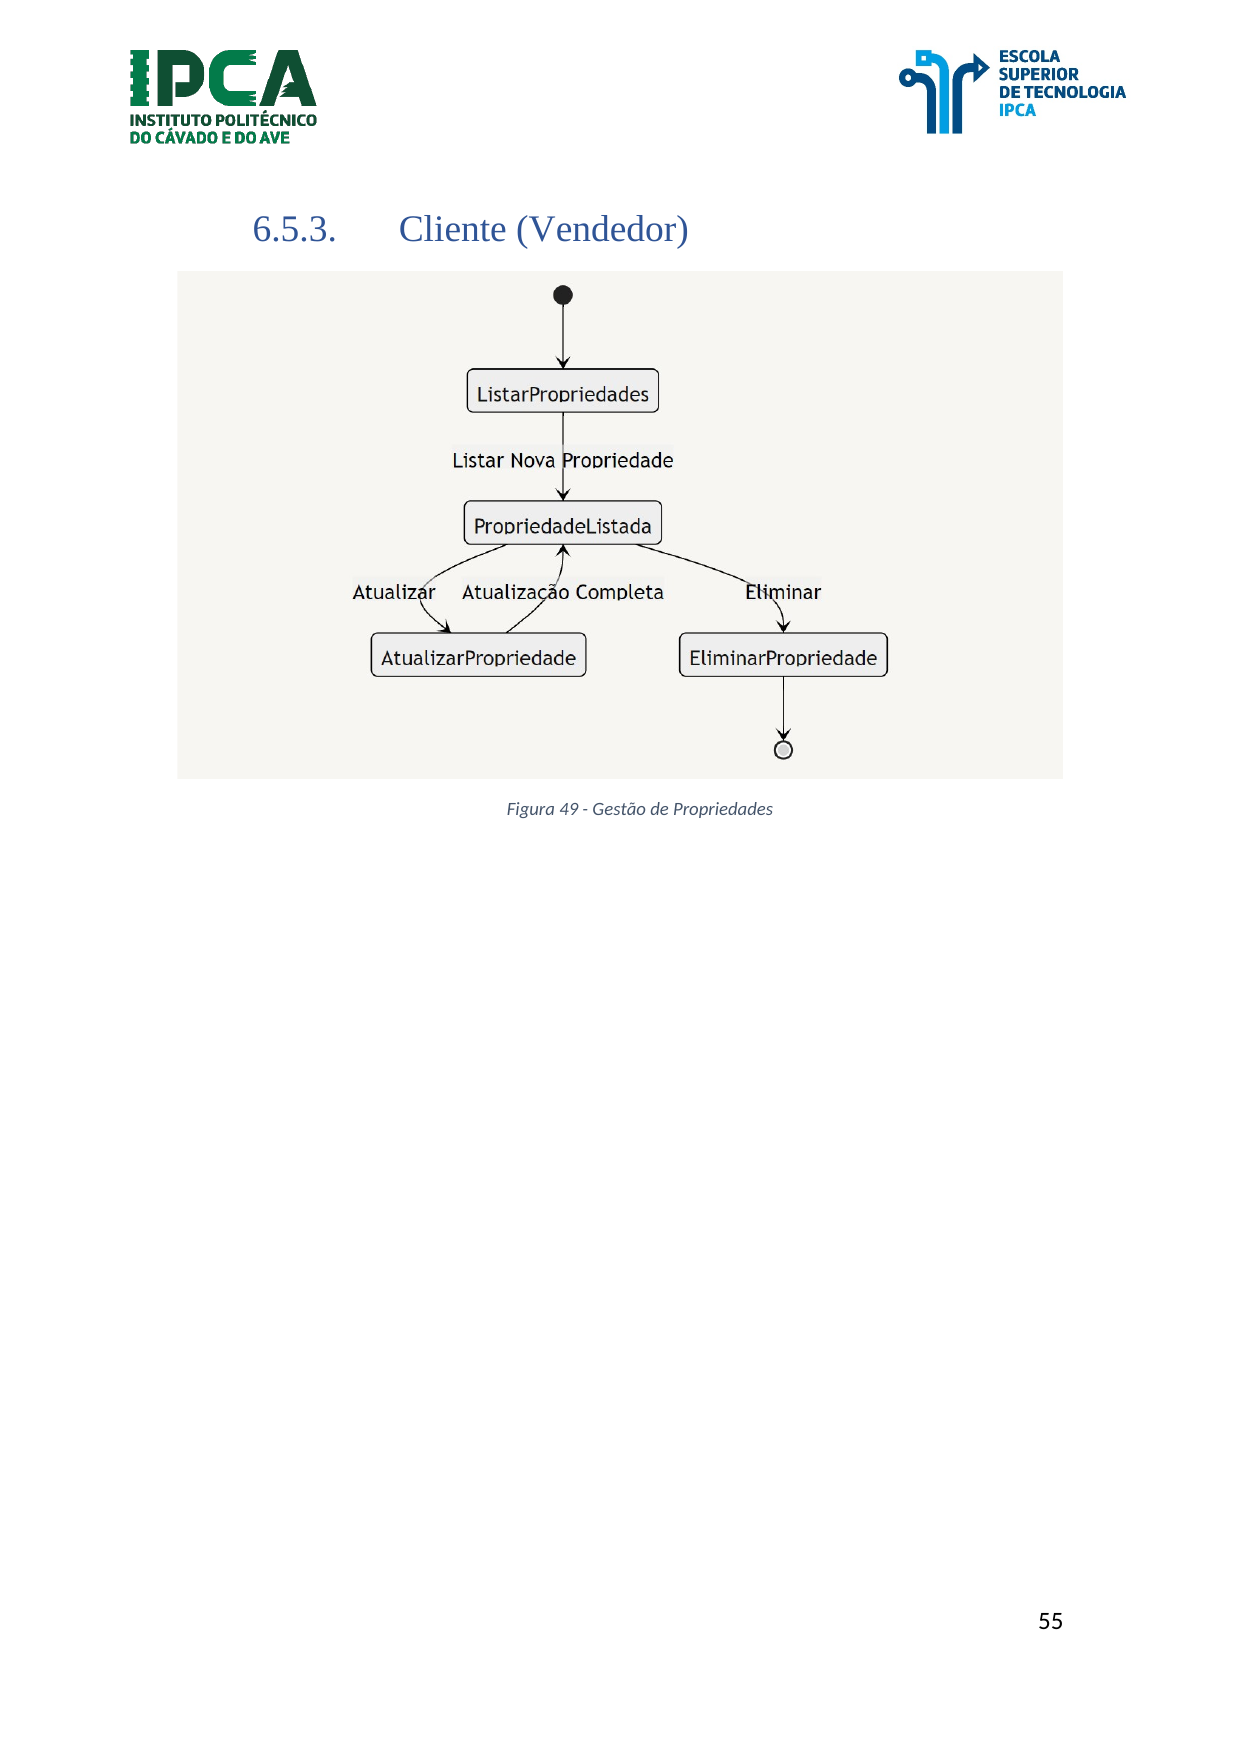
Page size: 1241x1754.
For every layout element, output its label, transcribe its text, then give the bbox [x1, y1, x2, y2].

picture [896, 46, 1132, 138]
subtitle Cliente (Vendedor) [252, 206, 1063, 249]
picture [126, 46, 318, 144]
text Figura 49 - Gestão de Propriedades [177, 797, 1063, 820]
picture [177, 271, 1063, 779]
